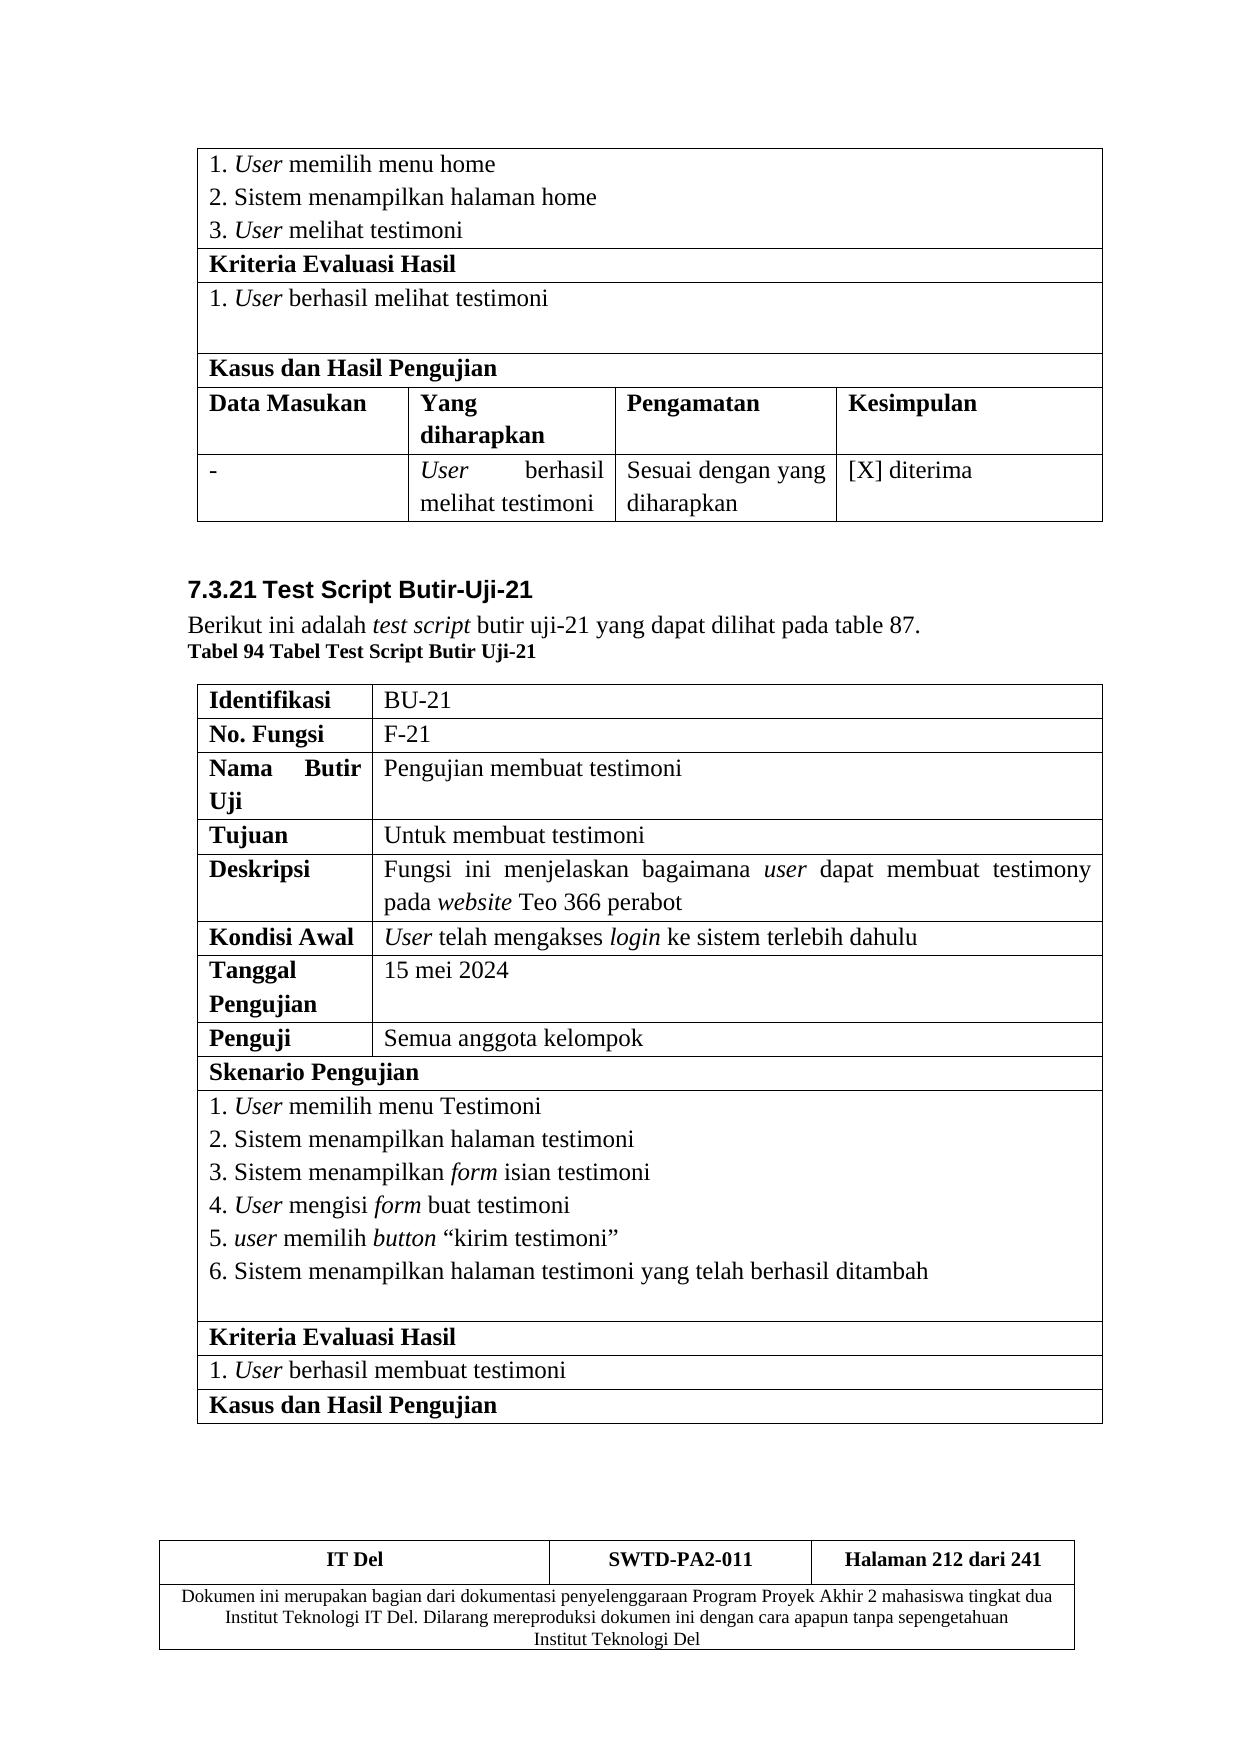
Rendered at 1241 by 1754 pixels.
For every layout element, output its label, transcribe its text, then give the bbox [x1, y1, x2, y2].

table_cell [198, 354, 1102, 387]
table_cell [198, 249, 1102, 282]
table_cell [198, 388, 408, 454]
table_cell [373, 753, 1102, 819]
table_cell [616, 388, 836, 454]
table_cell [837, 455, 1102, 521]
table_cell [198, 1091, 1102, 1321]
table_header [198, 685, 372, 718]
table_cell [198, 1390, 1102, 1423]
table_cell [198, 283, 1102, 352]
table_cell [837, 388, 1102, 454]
subtitle Test Script Butir-Uji-21 [187, 576, 1092, 604]
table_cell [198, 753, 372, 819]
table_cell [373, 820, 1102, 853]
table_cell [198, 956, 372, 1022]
text Berikut ini adalah test script butir uji-21 yang dapat dilihat pada table 87. [187, 611, 1092, 639]
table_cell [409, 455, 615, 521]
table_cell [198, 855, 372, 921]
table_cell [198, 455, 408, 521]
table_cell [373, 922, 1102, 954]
text Tabel 94 Tabel Test Script Butir Uji-21 [187, 639, 1092, 663]
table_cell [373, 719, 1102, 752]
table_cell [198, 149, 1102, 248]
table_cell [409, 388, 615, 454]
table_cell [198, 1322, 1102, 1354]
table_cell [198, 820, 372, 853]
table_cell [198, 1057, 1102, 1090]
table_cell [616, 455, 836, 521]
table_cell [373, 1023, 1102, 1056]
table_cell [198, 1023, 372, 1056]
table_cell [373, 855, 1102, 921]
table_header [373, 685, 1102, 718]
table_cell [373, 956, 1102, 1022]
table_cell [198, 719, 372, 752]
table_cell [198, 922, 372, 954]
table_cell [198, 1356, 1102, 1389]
